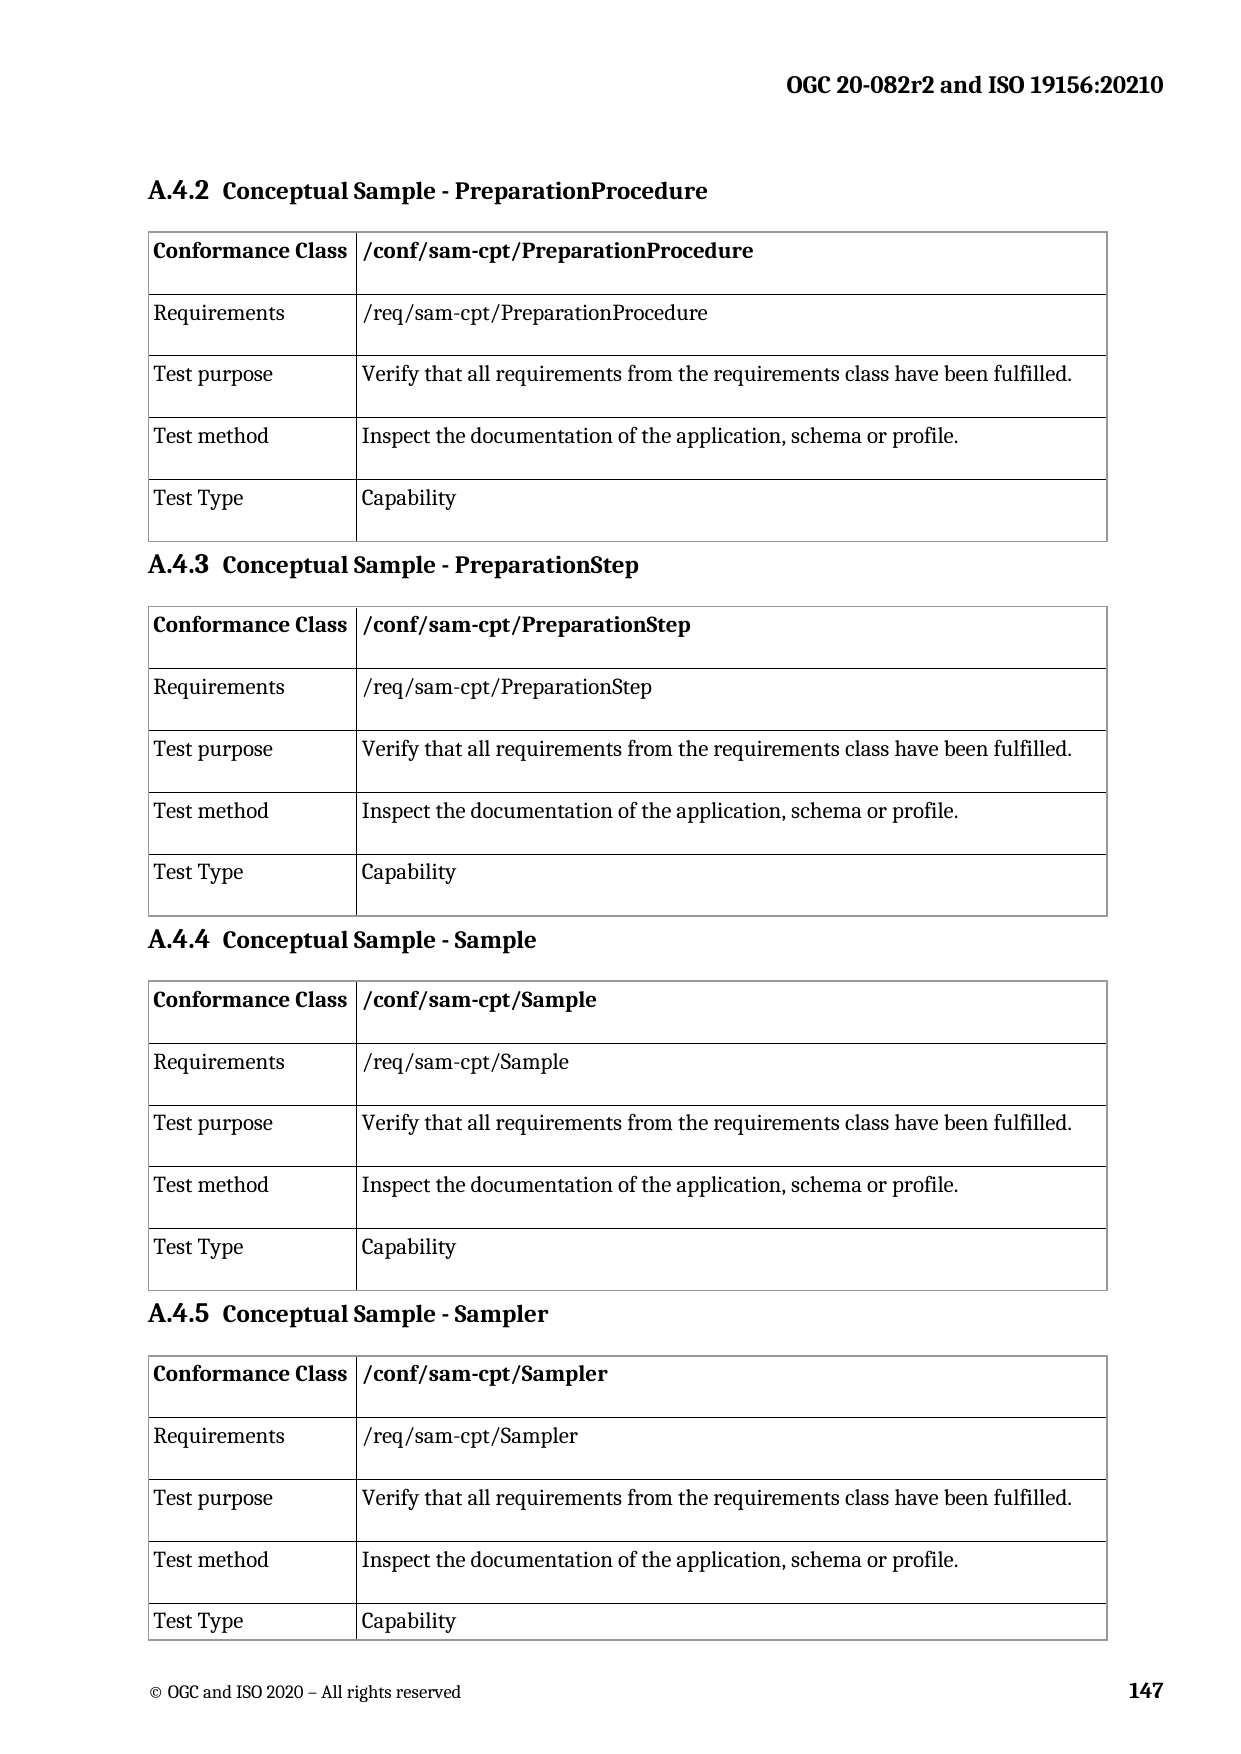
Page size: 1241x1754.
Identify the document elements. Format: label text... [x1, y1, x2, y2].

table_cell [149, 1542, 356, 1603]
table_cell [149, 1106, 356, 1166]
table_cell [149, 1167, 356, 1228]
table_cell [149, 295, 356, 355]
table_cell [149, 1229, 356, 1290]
text Conceptual Sample - PreparationStep [148, 548, 1163, 581]
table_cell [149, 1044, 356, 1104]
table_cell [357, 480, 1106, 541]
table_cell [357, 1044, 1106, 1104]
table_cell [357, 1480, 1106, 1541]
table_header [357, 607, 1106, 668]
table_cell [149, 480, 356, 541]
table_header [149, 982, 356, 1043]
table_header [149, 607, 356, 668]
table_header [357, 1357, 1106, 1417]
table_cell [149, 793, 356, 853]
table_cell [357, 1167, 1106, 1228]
text Conceptual Sample - Sample [148, 923, 1163, 955]
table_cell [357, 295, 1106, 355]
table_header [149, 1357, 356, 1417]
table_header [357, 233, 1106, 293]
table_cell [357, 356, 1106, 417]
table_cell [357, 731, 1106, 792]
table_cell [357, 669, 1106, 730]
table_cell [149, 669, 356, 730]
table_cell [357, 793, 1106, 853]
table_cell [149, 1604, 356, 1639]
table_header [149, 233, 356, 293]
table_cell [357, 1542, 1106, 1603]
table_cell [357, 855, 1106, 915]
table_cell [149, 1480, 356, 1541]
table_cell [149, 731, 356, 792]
text Conceptual Sample - PreparationProcedure [148, 174, 1163, 206]
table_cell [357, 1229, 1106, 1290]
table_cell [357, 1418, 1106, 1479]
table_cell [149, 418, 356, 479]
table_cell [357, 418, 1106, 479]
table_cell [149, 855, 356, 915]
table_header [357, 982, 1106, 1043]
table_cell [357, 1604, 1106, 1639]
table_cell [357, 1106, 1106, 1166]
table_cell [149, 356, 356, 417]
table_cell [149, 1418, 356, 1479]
text Conceptual Sample - Sampler [148, 1298, 1163, 1330]
